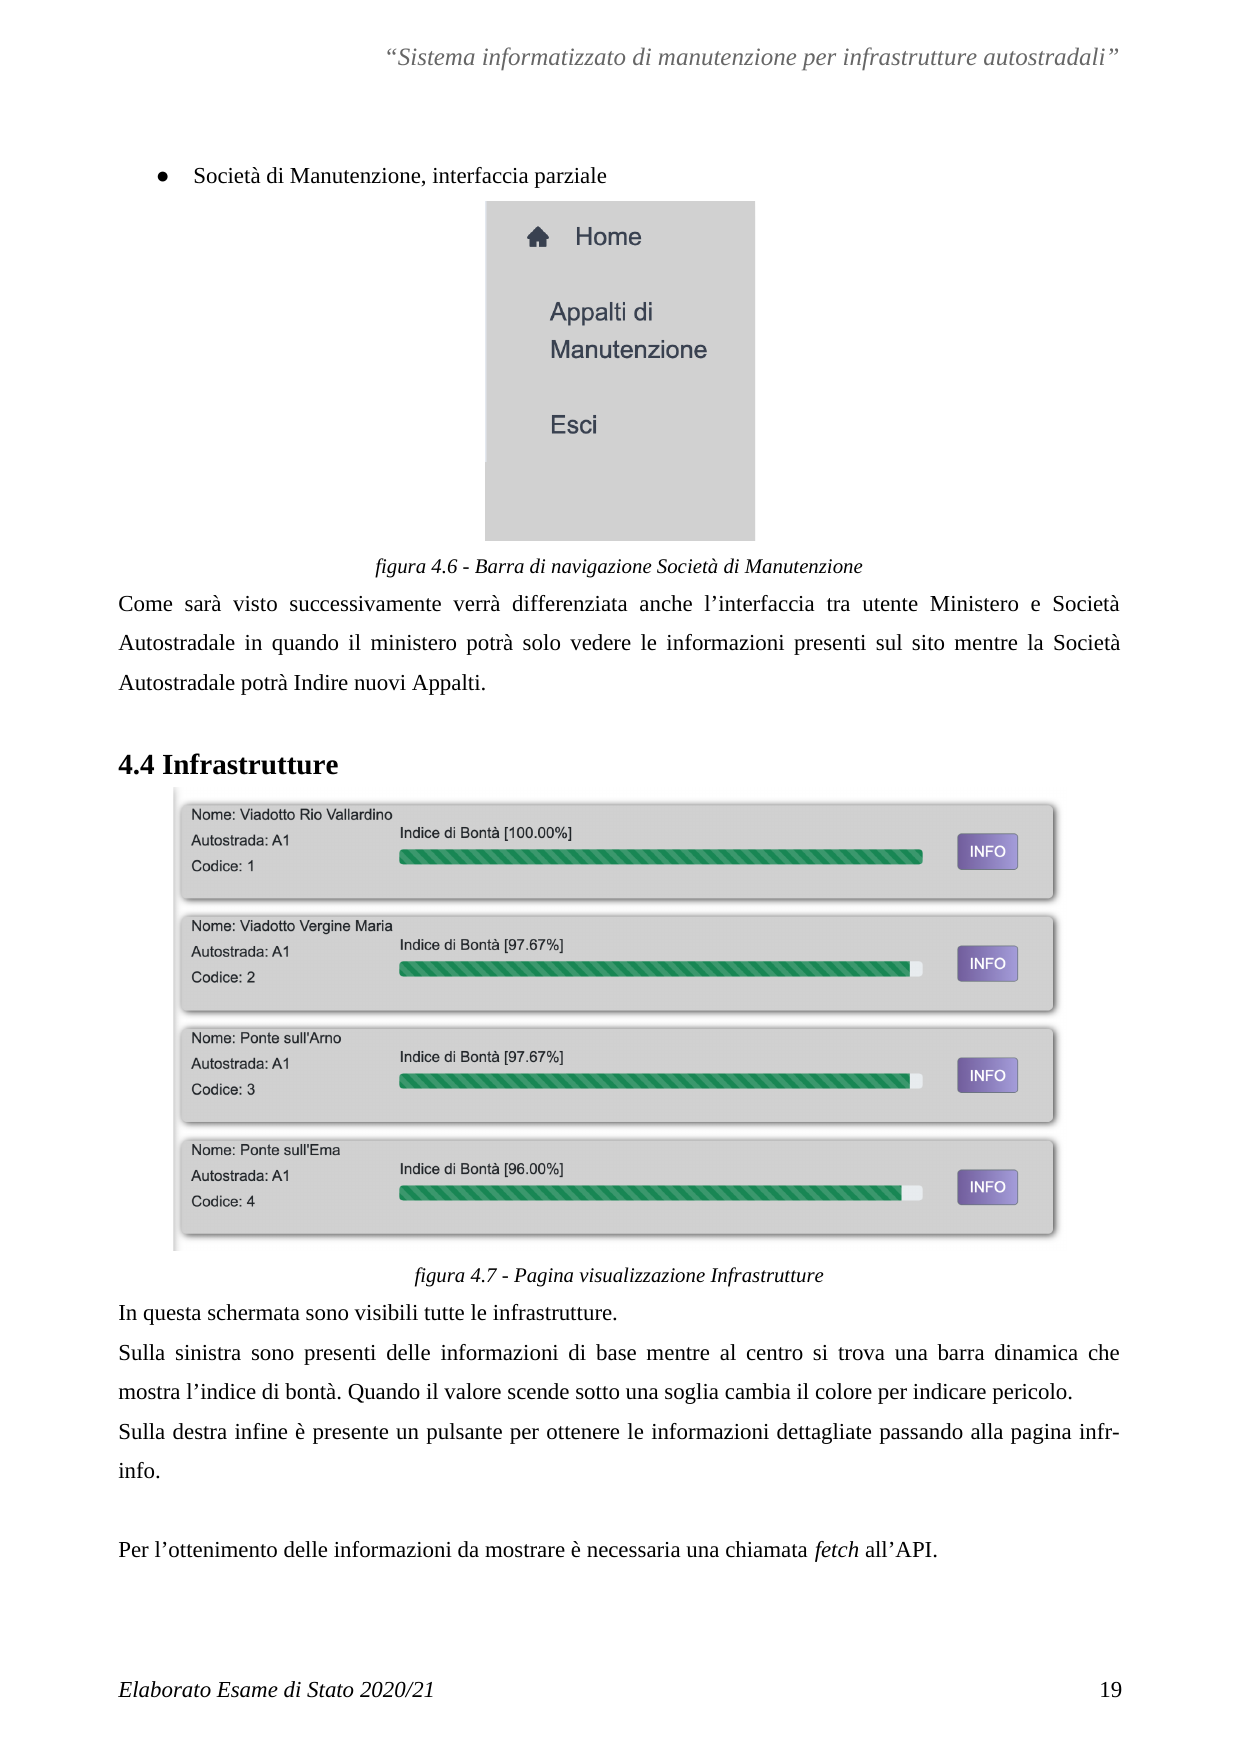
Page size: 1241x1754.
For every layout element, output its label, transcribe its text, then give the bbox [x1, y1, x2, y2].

list Società di Manutenzione, interfaccia parziale [156, 162, 1122, 189]
picture [173, 787, 1067, 1251]
text In questa schermata sono visibili tutte le infrastrutture. [118, 1299, 1122, 1326]
text Sulla sinistra sono presenti delle informazioni di base mentre al centro si trova una barra dinamica che mostra l’indice di bontà. Quando il valore scende sotto una soglia cambia il colore per indicare pericolo. [118, 1339, 1122, 1405]
picture [485, 201, 756, 541]
text Come sarà visto successivamente verrà differenziata anche l’interfaccia tra utente Ministero e Società Autostradale in quando il ministero potrà solo vedere le informazioni presenti sul sito mentre la Società Autostradale potrà Indire nuovi Appalti. [118, 589, 1122, 695]
subtitle 4.4 Infrastrutture [118, 747, 1122, 781]
text figura 4.7 - Pagina visualizzazione Infrastrutture [118, 1263, 1122, 1287]
text Sulla destra infine è presente un pulsante per ottenere le informazioni dettagliate passando alla pagina infr-info. [118, 1418, 1122, 1484]
text figura 4.6 - Barra di navigazione Società di Manutenzione [118, 553, 1122, 578]
text Per l’ottenimento delle informazioni da mostrare è necessaria una chiamata fetch all’API. [118, 1536, 1122, 1563]
